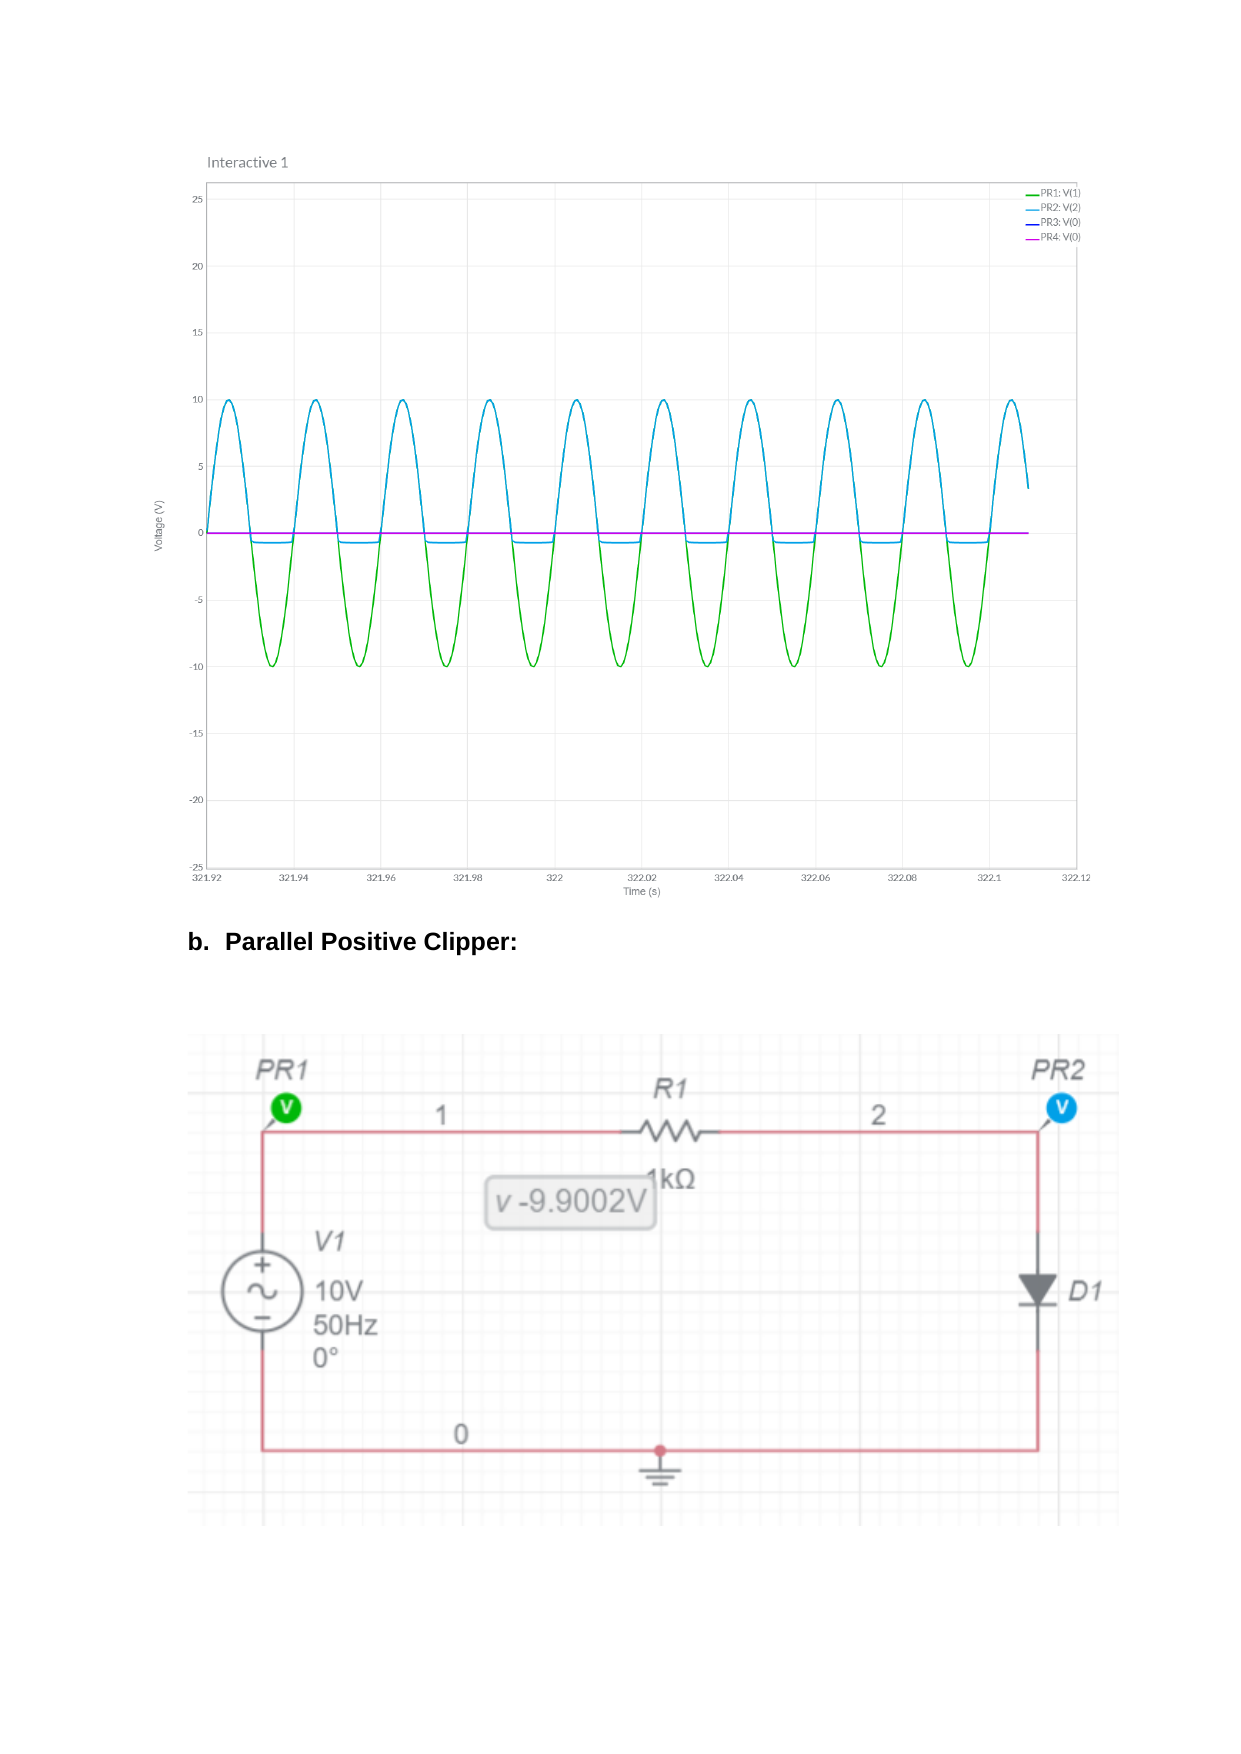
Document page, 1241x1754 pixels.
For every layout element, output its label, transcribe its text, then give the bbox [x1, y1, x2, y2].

list Parallel Positive Clipper: [187, 927, 1090, 956]
picture [150, 150, 1091, 903]
picture [187, 1034, 1119, 1526]
